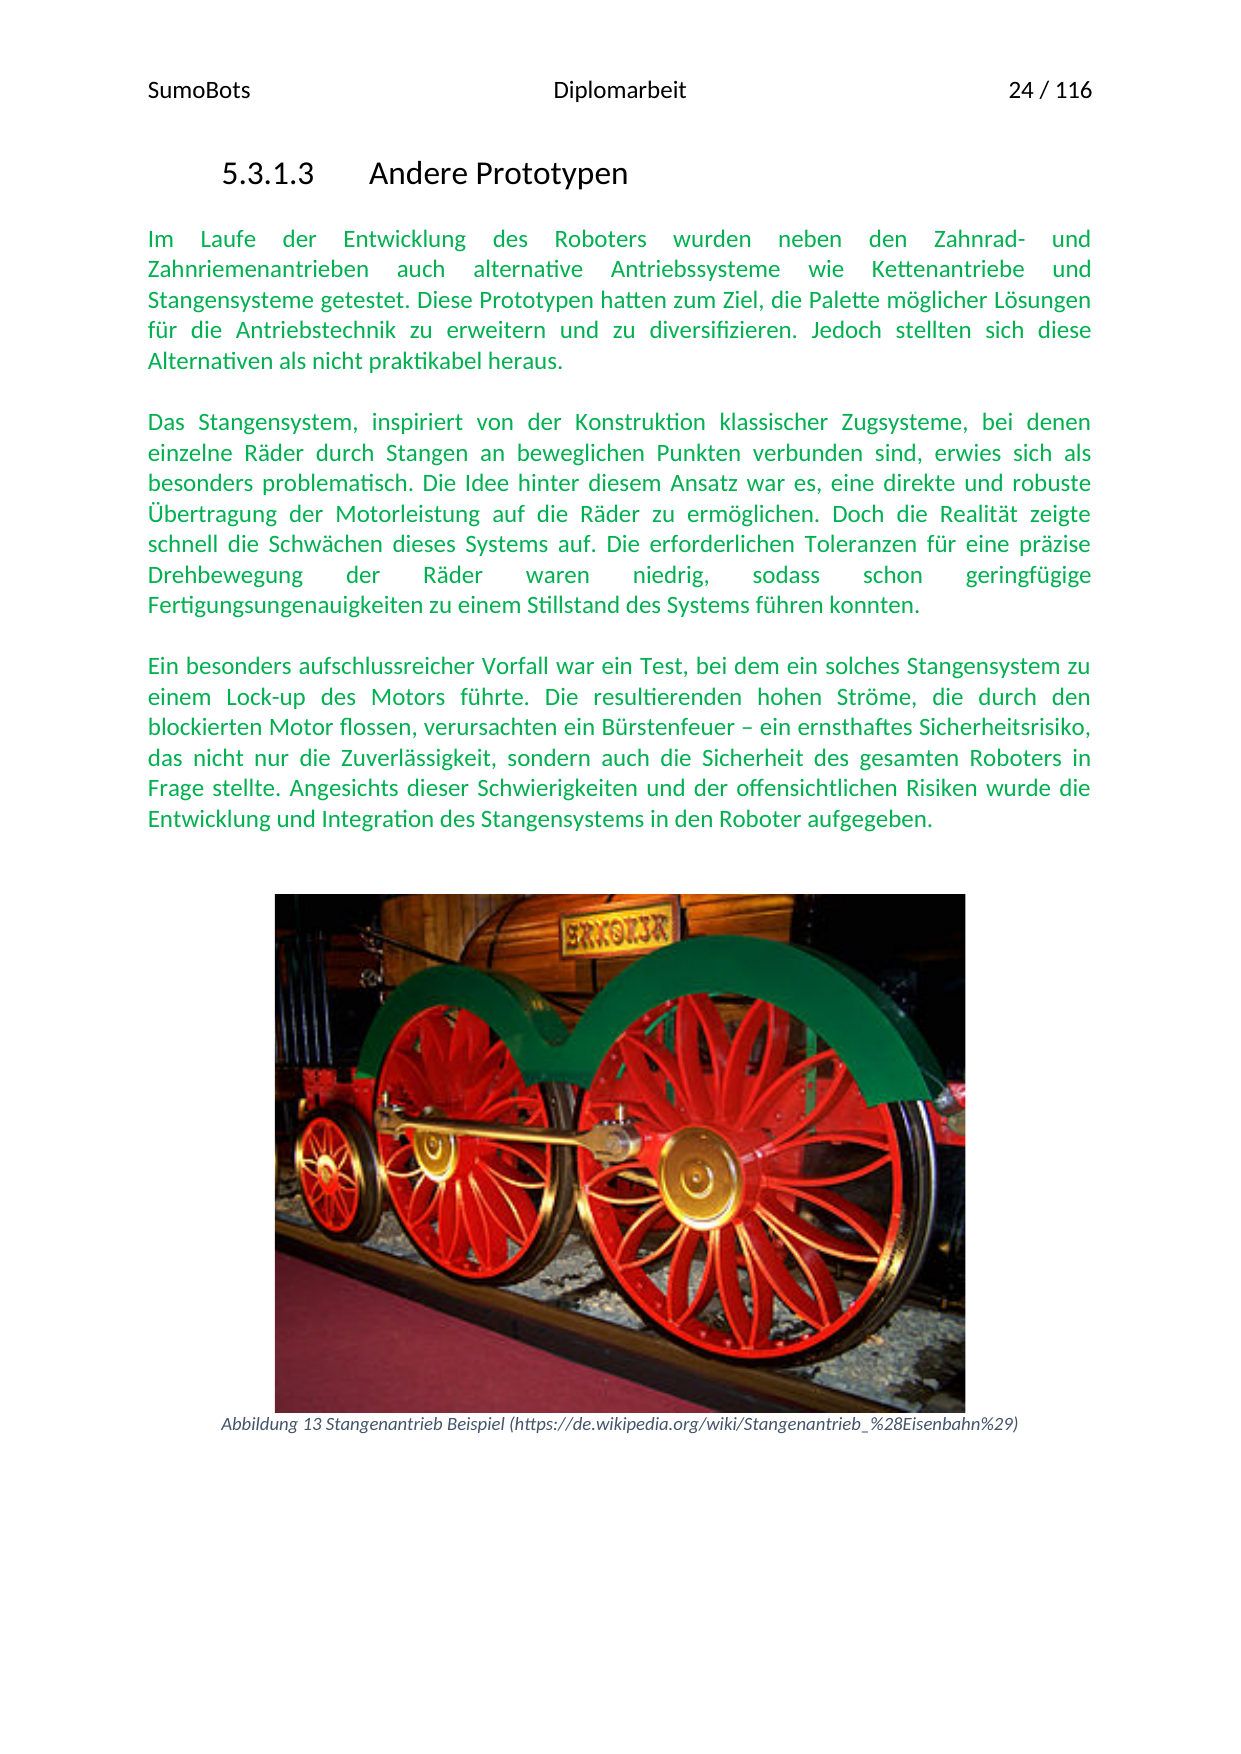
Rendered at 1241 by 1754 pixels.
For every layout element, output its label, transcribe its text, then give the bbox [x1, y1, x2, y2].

text Im Laufe der Entwicklung des Roboters wurden neben den Zahnrad- und Zahnriemenantrieben auch alternative Antriebssysteme wie Kettenantriebe und Stangensysteme getestet. Diese Prototypen hatten zum Ziel, die Palette möglicher Lösungen für die Antriebstechnik zu erweitern und zu diversifizieren. Jedoch stellten sich diese Alternativen als nicht praktikabel heraus. [148, 223, 1093, 376]
subtitle Andere Prototypen [221, 152, 1093, 192]
text Abbildung 13 Stangenantrieb Beispiel (https://de.wikipedia.org/wiki/Stangenantrieb_%28Eisenbahn%29) [148, 1412, 1093, 1435]
text Ein besonders aufschlussreicher Vorfall war ein Test, bei dem ein solches Stangensystem zu einem Lock-up des Motors führte. Die resultierenden hohen Ströme, die durch den blockierten Motor flossen, verursachten ein Bürstenfeuer – ein ernsthaftes Sicherheitsrisiko, das nicht nur die Zuverlässigkeit, sondern auch die Sicherheit des gesamten Roboters in Frage stellte. Angesichts dieser Schwierigkeiten und der offensichtlichen Risiken wurde die Entwicklung und Integration des Stangensystems in den Roboter aufgegeben. [148, 650, 1093, 833]
text Das Stangensystem, inspiriert von der Konstruktion klassischer Zugsysteme, bei denen einzelne Räder durch Stangen an beweglichen Punkten verbunden sind, erwies sich als besonders problematisch. Die Idee hinter diesem Ansatz war es, eine direkte und robuste Übertragung der Motorleistung auf die Räder zu ermöglichen. Doch die Realität zeigte schnell die Schwächen dieses Systems auf. Die erforderlichen Toleranzen für eine präzise Drehbewegung der Räder waren niedrig, sodass schon geringfügige Fertigungsungenauigkeiten zu einem Stillstand des Systems führen konnten. [148, 406, 1093, 620]
picture [274, 894, 966, 1413]
